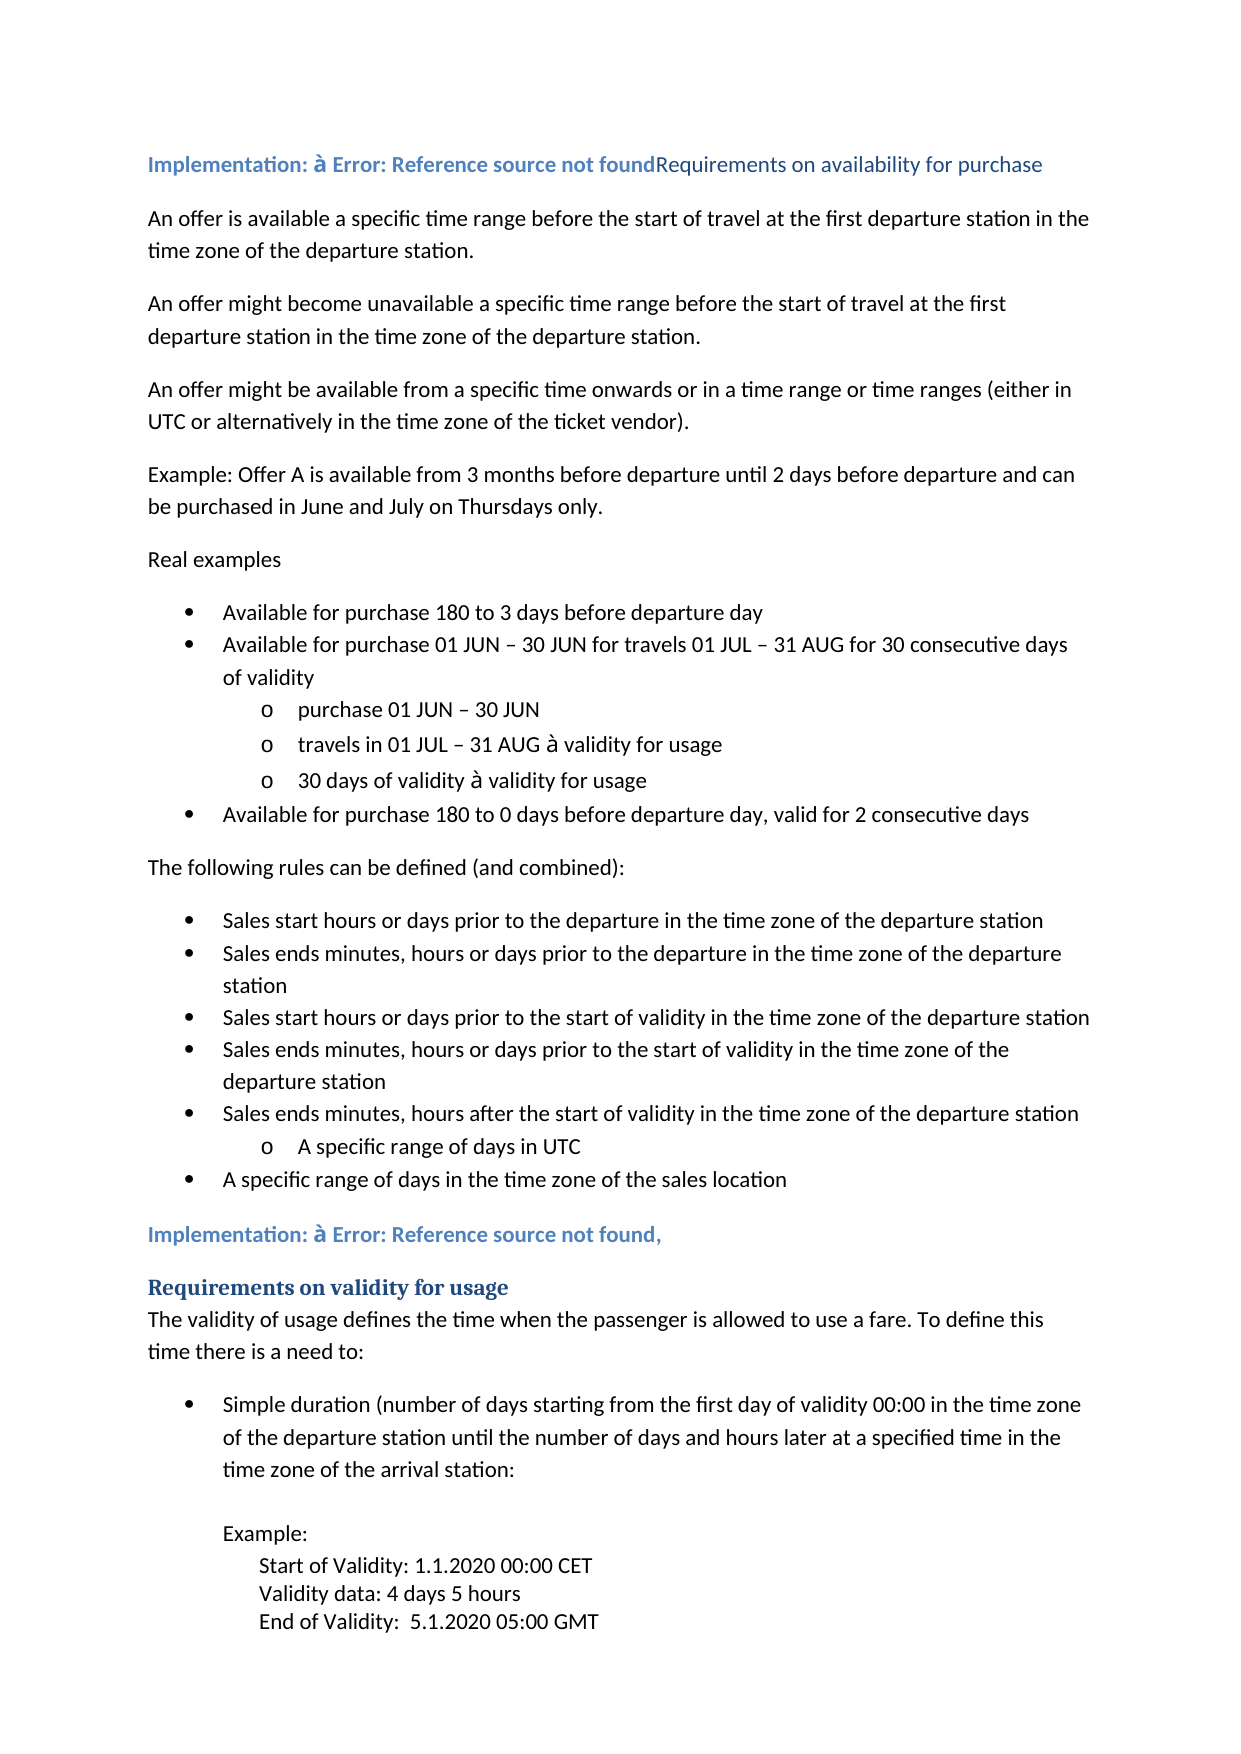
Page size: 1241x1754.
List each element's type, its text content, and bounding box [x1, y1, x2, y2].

text An offer might become unavailable a specific time range before the start of travel at the first departure station in the time zone of the departure station. [148, 289, 1093, 350]
list A specific range of days in UTC [260, 1132, 1093, 1161]
text An offer is available a specific time range before the start of travel at the first departure station in the time zone of the departure station. [148, 204, 1093, 264]
list Available for purchase 180 to 0 days before departure day, valid for 2 consecutive days [185, 800, 1093, 828]
list Simple duration (number of days starting from the first day of validity 00:00 in the time zone of the departure station until the number of days and hours later at a specified time in the time zone of the arrival station: [185, 1391, 1093, 1483]
list Example: [223, 1519, 1093, 1547]
text Real examples [148, 545, 1093, 573]
list Sales ends minutes, hours or days prior to the departure in the time zone of the departure station [185, 939, 1093, 999]
list A specific range of days in the time zone of the sales location [185, 1165, 1093, 1193]
list travels in 01 JUL – 31 AUG à validity for usage [260, 728, 1093, 760]
list Sales ends minutes, hours after the start of validity in the time zone of the departure station [185, 1099, 1093, 1128]
list Sales start hours or days prior to the start of validity in the time zone of the departure station [185, 1003, 1093, 1031]
list purchase 01 JUN – 30 JUN [260, 695, 1093, 724]
subtitle Requirements on validity for usage [148, 1275, 1093, 1301]
text Example: Offer A is available from 3 months before departure until 2 days before departure and can be purchased in June and July on Thursdays only. [148, 460, 1093, 520]
text The following rules can be defined (and combined): [148, 853, 1093, 881]
list Sales ends minutes, hours or days prior to the start of validity in the time zone of the departure station [185, 1035, 1093, 1095]
list End of Validity: 5.1.2020 05:00 GMT [259, 1607, 1093, 1636]
list Start of Validity: 1.1.2020 00:00 CET [259, 1551, 1093, 1579]
list Available for purchase 01 JUN – 30 JUN for travels 01 JUL – 31 AUG for 30 consecutive days of validity [185, 630, 1093, 691]
text An offer might be available from a specific time onwards or in a time range or time ranges (either in UTC or alternatively in the time zone of the ticket vendor). [148, 375, 1093, 435]
text The validity of usage defines the time when the passenger is allowed to use a fare. To define this time there is a need to: [148, 1305, 1093, 1366]
list Sales start hours or days prior to the departure in the time zone of the departure station [185, 906, 1093, 934]
list Available for purchase 180 to 3 days before departure day [185, 598, 1093, 626]
list 30 days of validity à validity for usage [260, 764, 1093, 796]
list Validity data: 4 days 5 hours [259, 1579, 1093, 1607]
